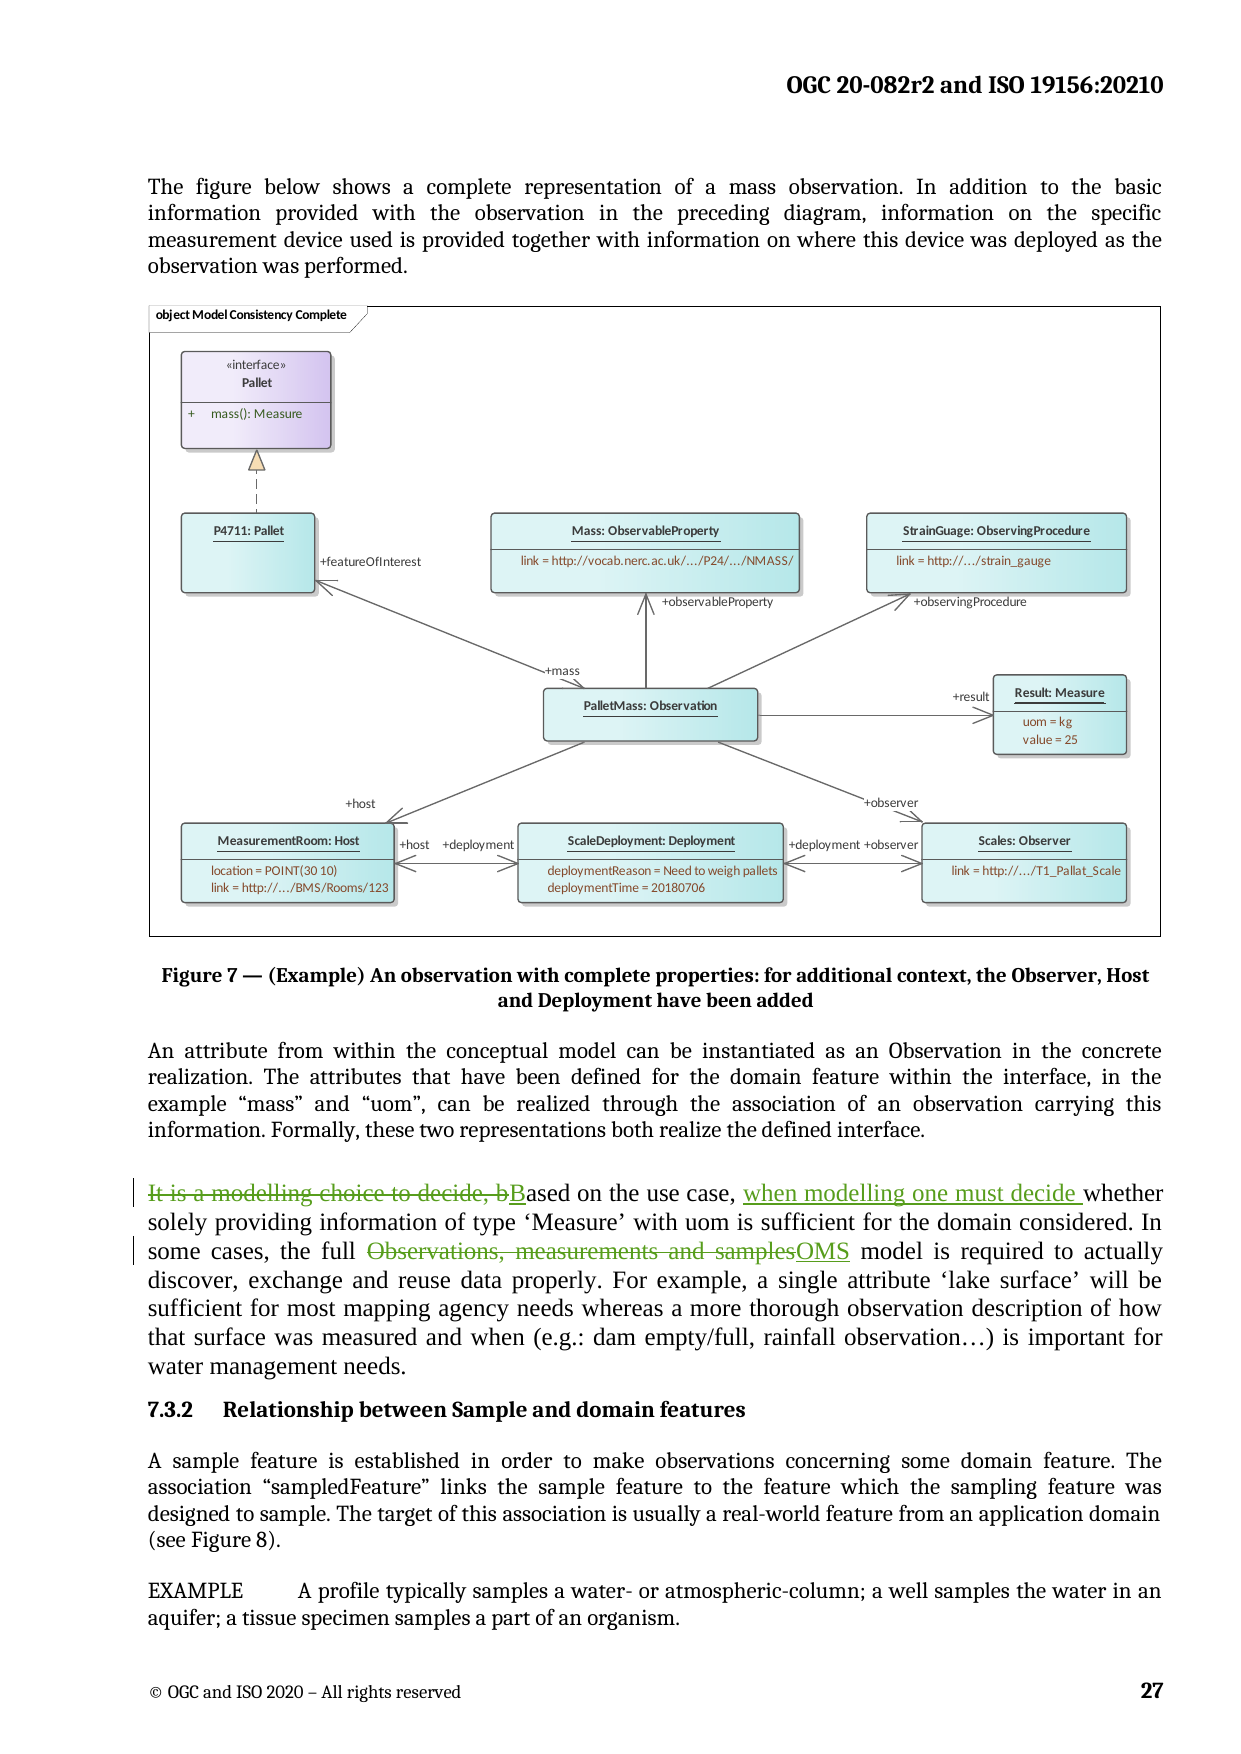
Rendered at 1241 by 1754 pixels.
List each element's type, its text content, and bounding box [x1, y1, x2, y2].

subtitle Relationship between Sample and domain features [148, 1396, 1163, 1423]
text The figure below shows a complete representation of a mass observation. In addition to the basic information provided with the observation in the preceding diagram, information on the specific measurement device used is provided together with information on where this device was deployed as the observation was performed. [148, 174, 1163, 279]
text An attribute from within the conceptual model can be instantiated as an Observation in the concrete realization. The attributes that have been defined for the domain feature within the interface, in the example “mass” and “uom”, can be realized through the association of an observation carrying this information. Formally, these two representations both realize the defined interface. [148, 1038, 1163, 1143]
text A sample feature is established in order to make observations concerning some domain feature. The association “sampledFeature” links the sample feature to the feature which the sampling feature was designed to sample. The target of this association is usually a real-world feature from an application domain (see Figure 6). [148, 1448, 1163, 1553]
text ased on the use case, whether solely providing information of type ‘Measure’ with uom is sufficient for the domain considered. In some cases, the full model is required to actually discover, exchange and reuse data properly. For example, a single attribute ‘lake surface’ will be sufficient for most mapping agency needs whereas a more thorough observation description of how that surface was measured and when (e.g.: dam empty/full, rainfall observation…) is important for water management needs. [148, 1178, 1163, 1380]
text EXAMPLE A profile typically samples a water- or atmospheric-column; a well samples the water in an aquifer; a tissue specimen samples a part of an organism. [148, 1578, 1163, 1631]
text Figure 7 — (Example) An observation with complete properties: for additional context, the Observer, Host and Deployment have been added [148, 963, 1163, 1013]
